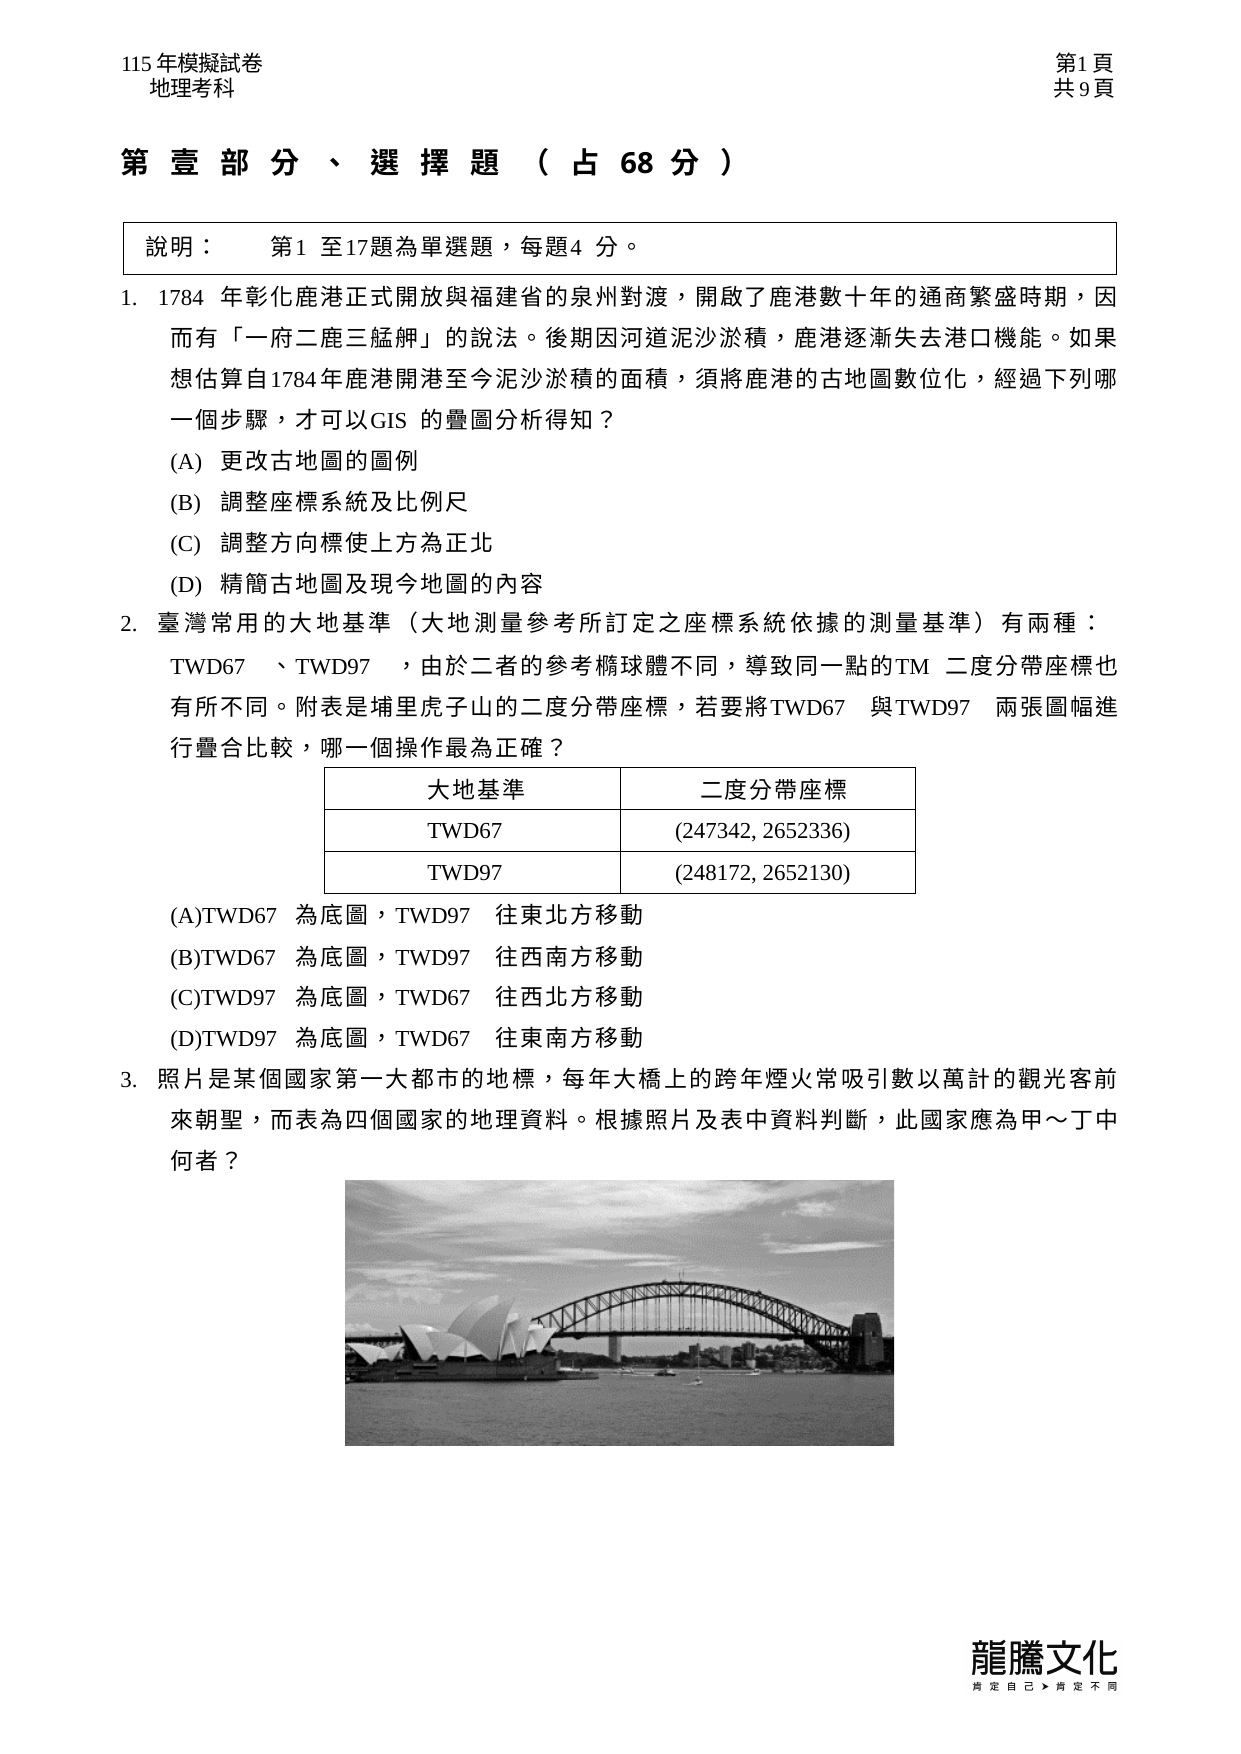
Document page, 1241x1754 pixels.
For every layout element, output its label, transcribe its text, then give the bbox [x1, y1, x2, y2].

picture [345, 1180, 895, 1446]
text (D)TWD97為底圖，TWD67往東南方移動 [158, 1016, 1120, 1057]
text (D)精簡古地圖及現今地圖的內容 [158, 562, 1120, 603]
text (A)TWD67為底圖，TWD97往東北方移動 [158, 893, 1120, 934]
text 第壹部分、選擇題（占68分） [120, 119, 1120, 201]
text 2. 臺灣常用的大地基準（大地測量參考所訂定之座標系統依據的測量基準）有兩種：TWD67、TWD97，由於二者的參考橢球體不同，導致同一點的TM二度分帶座標也有所不同。附表是埔里虎子山的二度分帶座標，若要將TWD67與TWD97兩張圖幅進行疊合比較，哪一個操作最為正確？ [120, 603, 1120, 767]
text (C)調整方向標使上方為正北 [158, 521, 1120, 562]
table_cell (247342, 2652336) [621, 810, 915, 851]
text (B)TWD67為底圖，TWD97往西南方移動 [158, 934, 1120, 975]
picture [962, 1638, 1123, 1695]
text (C)TWD97為底圖，TWD67往西北方移動 [158, 975, 1120, 1016]
text 說明： 第1至17題為單選題，每題4分。 [124, 223, 1116, 274]
table_cell TWD97 [325, 852, 620, 892]
text 1. 1784年彰化鹿港正式開放與福建省的泉州對渡，開啟了鹿港數十年的通商繁盛時期，因而有「一府二鹿三艋舺」的說法。後期因河道泥沙淤積，鹿港逐漸失去港口機能。如果想估算自1784年鹿港開港至今泥沙淤積的面積，須將鹿港的古地圖數位化，經過下列哪一個步驟，才可以GIS的疊圖分析得知？ [120, 275, 1120, 439]
table_cell (248172, 2652130) [621, 852, 915, 892]
text (B)調整座標系統及比例尺 [158, 480, 1120, 521]
table_header 二度分帶座標 [621, 768, 915, 808]
text 3. 照片是某個國家第一大都市的地標，每年大橋上的跨年煙火常吸引數以萬計的觀光客前來朝聖，而表為四個國家的地理資料。根據照片及表中資料判斷，此國家應為甲～丁中何者？ [120, 1057, 1120, 1180]
table_header 大地基準 [325, 768, 620, 808]
table_cell TWD67 [325, 810, 620, 851]
text (A)更改古地圖的圖例 [158, 439, 1120, 480]
